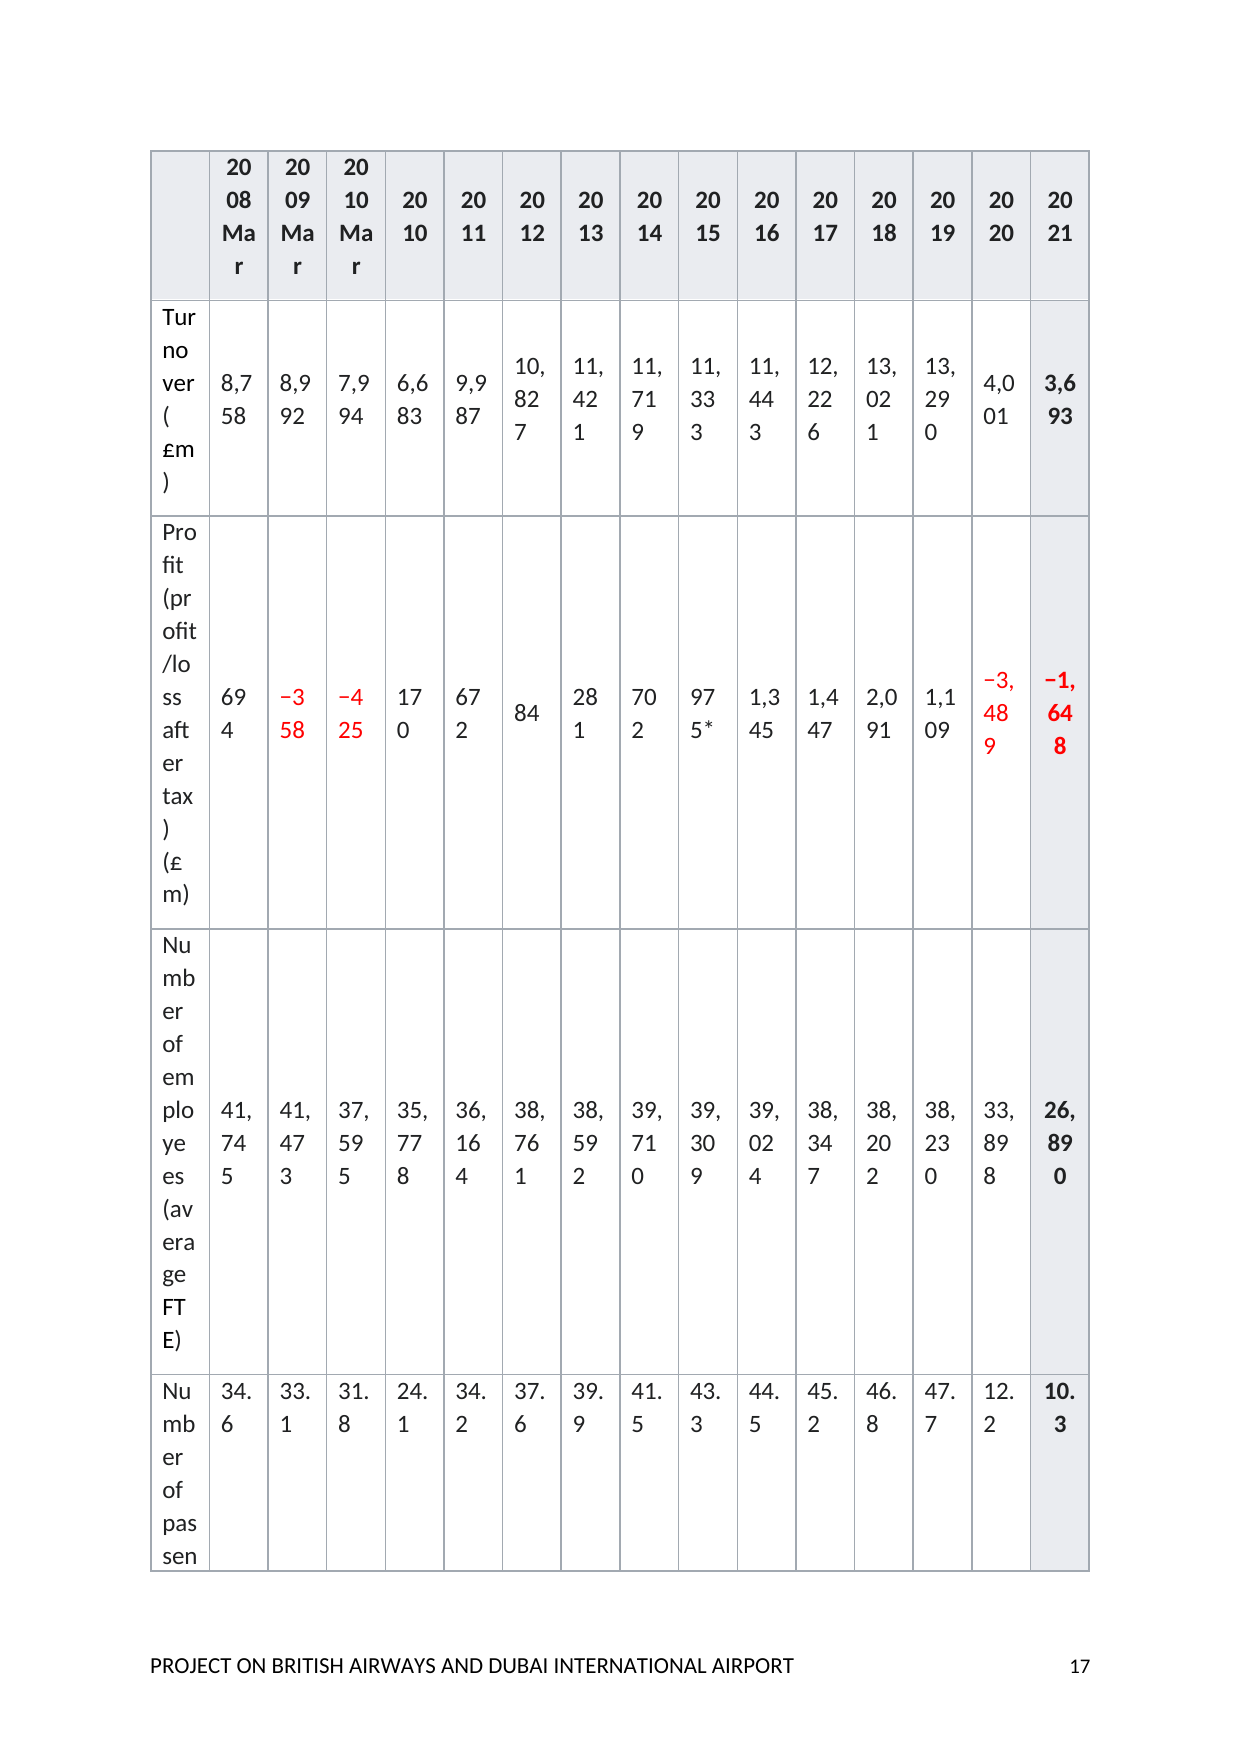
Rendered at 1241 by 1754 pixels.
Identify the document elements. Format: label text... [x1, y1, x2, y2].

table_header 2012 [503, 152, 560, 299]
table_cell 12.2 [973, 1375, 1030, 1570]
table_cell 8,992 [269, 301, 326, 515]
table_cell 1,447 [797, 517, 854, 928]
table_cell 34.2 [445, 1375, 502, 1570]
table_cell 38,202 [855, 930, 912, 1374]
table_cell 1,345 [738, 517, 795, 928]
table_cell 39,309 [679, 930, 737, 1374]
table_header 2017 [797, 152, 854, 299]
table_cell 11,421 [562, 301, 619, 515]
table_header 2021 [1031, 152, 1088, 299]
table_cell 3,693 [1031, 301, 1088, 515]
table_header 2008 Mar [210, 152, 267, 299]
table_cell 6,683 [386, 301, 443, 515]
table_cell 11,443 [738, 301, 795, 515]
table_header 2010 Mar [327, 152, 385, 299]
table_cell 38,761 [503, 930, 560, 1374]
table_header 2018 [855, 152, 912, 299]
table_cell 281 [562, 517, 619, 928]
table_cell 45.2 [797, 1375, 854, 1570]
table_header 2016 [738, 152, 795, 299]
table_cell 975* [679, 517, 737, 928]
table_cell 7,994 [327, 301, 385, 515]
table_cell 672 [445, 517, 502, 928]
table_cell 39,710 [621, 930, 678, 1374]
table_cell Number of employees (average FTE) [152, 930, 209, 1374]
table_header 2013 [562, 152, 619, 299]
table_cell −358 [269, 517, 326, 928]
table_cell 170 [386, 517, 443, 928]
table_header [152, 152, 209, 299]
table_cell −425 [327, 517, 385, 928]
table_cell 41.5 [621, 1375, 678, 1570]
table_cell −3,489 [973, 517, 1030, 928]
table_header 2014 [621, 152, 678, 299]
table_cell 34.6 [210, 1375, 267, 1570]
table_cell 24.1 [386, 1375, 443, 1570]
table_header 2015 [679, 152, 737, 299]
table_cell 4,001 [973, 301, 1030, 515]
table_cell 11,719 [621, 301, 678, 515]
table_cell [152, 1375, 209, 1570]
table_cell 41,745 [210, 930, 267, 1374]
table_cell 38,592 [562, 930, 619, 1374]
table_cell 47.7 [914, 1375, 971, 1570]
table_cell 43.3 [679, 1375, 737, 1570]
table_cell 33,898 [973, 930, 1030, 1374]
table_cell 33.1 [269, 1375, 326, 1570]
table_cell 9,987 [445, 301, 502, 515]
table_cell 37.6 [503, 1375, 560, 1570]
table_cell 1,109 [914, 517, 971, 928]
table_cell Profit (profit/loss after tax) (£m) [152, 517, 209, 928]
table_header 2019 [914, 152, 971, 299]
table_cell 37,595 [327, 930, 385, 1374]
table_cell 10.3 [1031, 1375, 1088, 1570]
table_cell 39.9 [562, 1375, 619, 1570]
table_cell 38,230 [914, 930, 971, 1374]
table_cell 13,290 [914, 301, 971, 515]
table_cell 26,890 [1031, 930, 1088, 1374]
table_cell 13,021 [855, 301, 912, 515]
table_header 2020 [973, 152, 1030, 299]
table_cell 46.8 [855, 1375, 912, 1570]
table_cell 12,226 [797, 301, 854, 515]
table_cell 38,347 [797, 930, 854, 1374]
table_cell 44.5 [738, 1375, 795, 1570]
table_cell 10,827 [503, 301, 560, 515]
table_cell 694 [210, 517, 267, 928]
table_cell 702 [621, 517, 678, 928]
table_cell 8,758 [210, 301, 267, 515]
table_cell 84 [503, 517, 560, 928]
table_cell 31.8 [327, 1375, 385, 1570]
table_cell Turnover (£m) [152, 301, 209, 515]
table_cell 39,024 [738, 930, 795, 1374]
table_cell −1,648 [1031, 517, 1088, 928]
table_cell 41,473 [269, 930, 326, 1374]
table_header 2010 [386, 152, 443, 299]
table_cell 36,164 [445, 930, 502, 1374]
table_header 2011 [445, 152, 502, 299]
table_cell 11,333 [679, 301, 737, 515]
table_cell 2,091 [855, 517, 912, 928]
table_header 2009 Mar [269, 152, 326, 299]
table_cell 35,778 [386, 930, 443, 1374]
